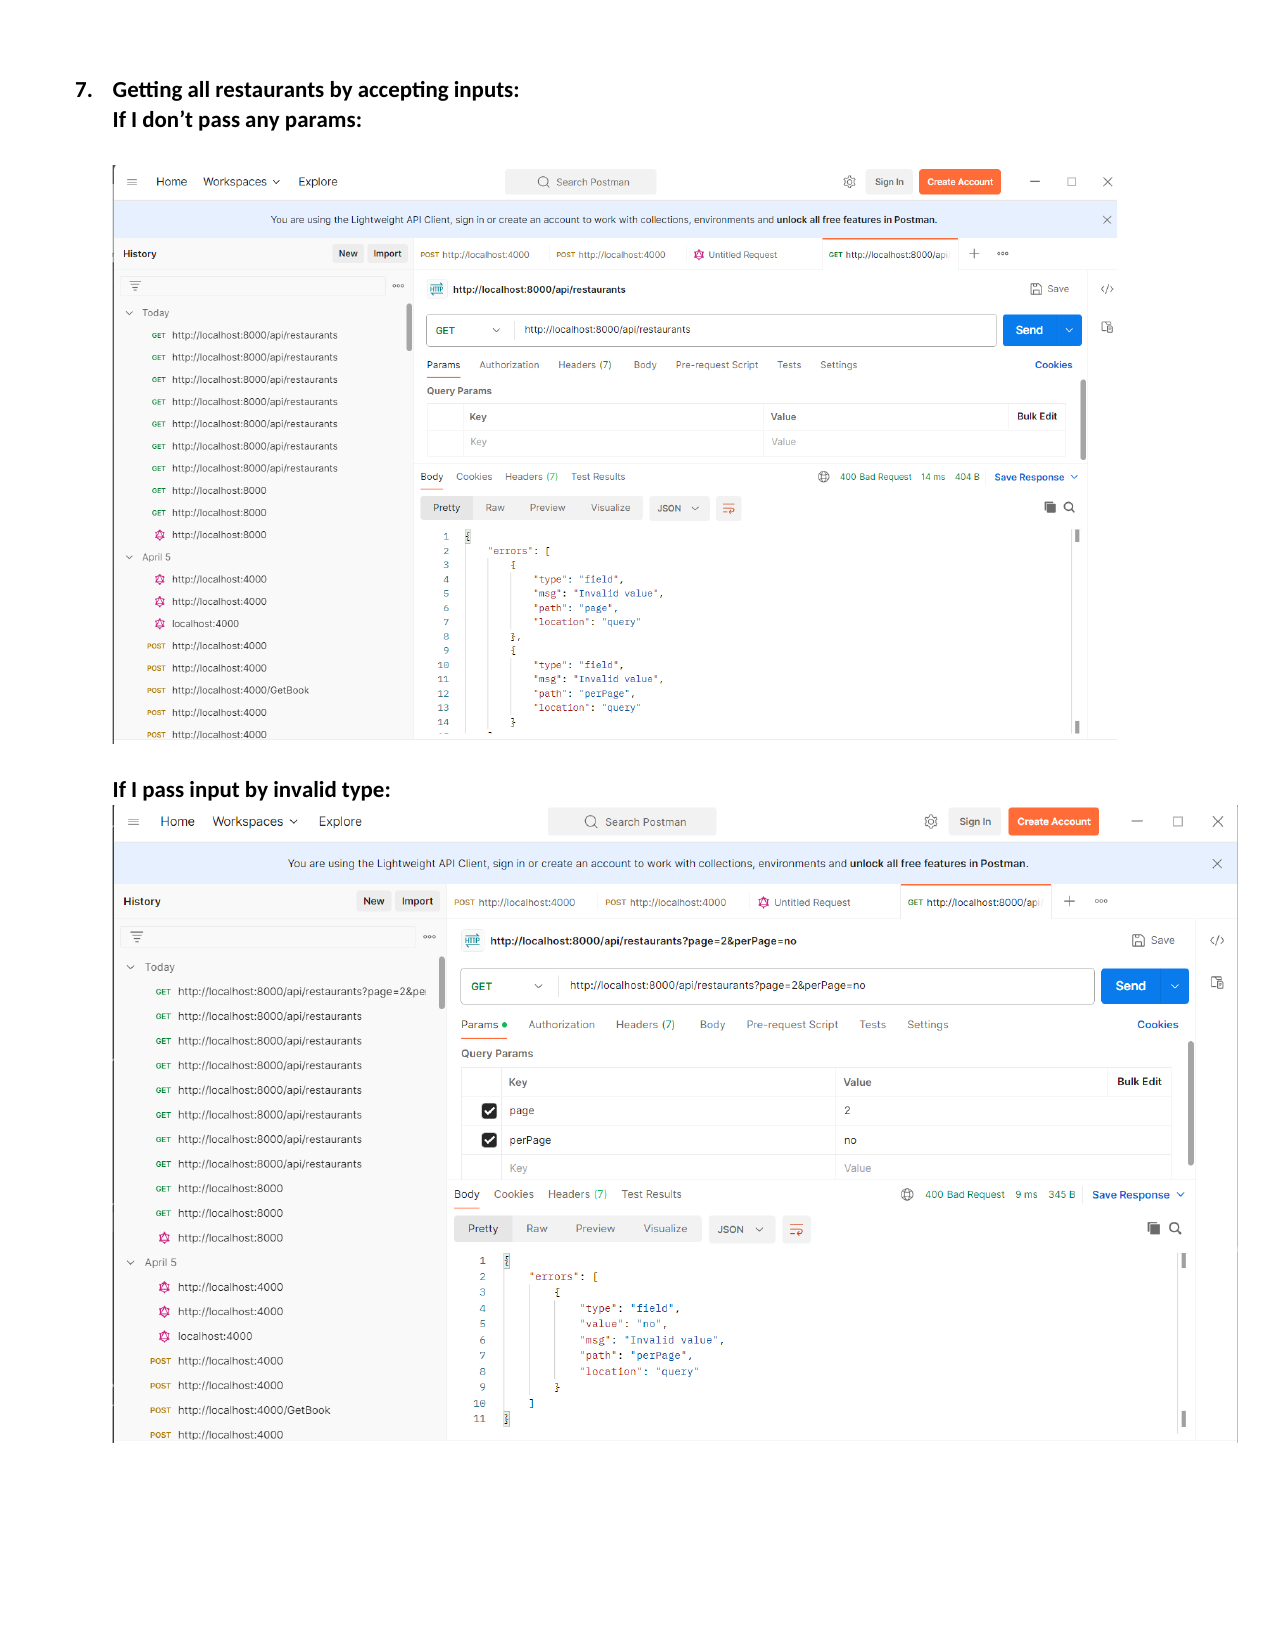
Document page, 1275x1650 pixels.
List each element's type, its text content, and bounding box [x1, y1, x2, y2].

list If I pass input by invalid type: [112, 776, 1200, 803]
picture [112, 165, 1117, 744]
picture [112, 805, 1238, 1443]
list If I don’t pass any params: [112, 105, 1200, 133]
list Getting all restaurants by accepting inputs: [75, 75, 1200, 103]
